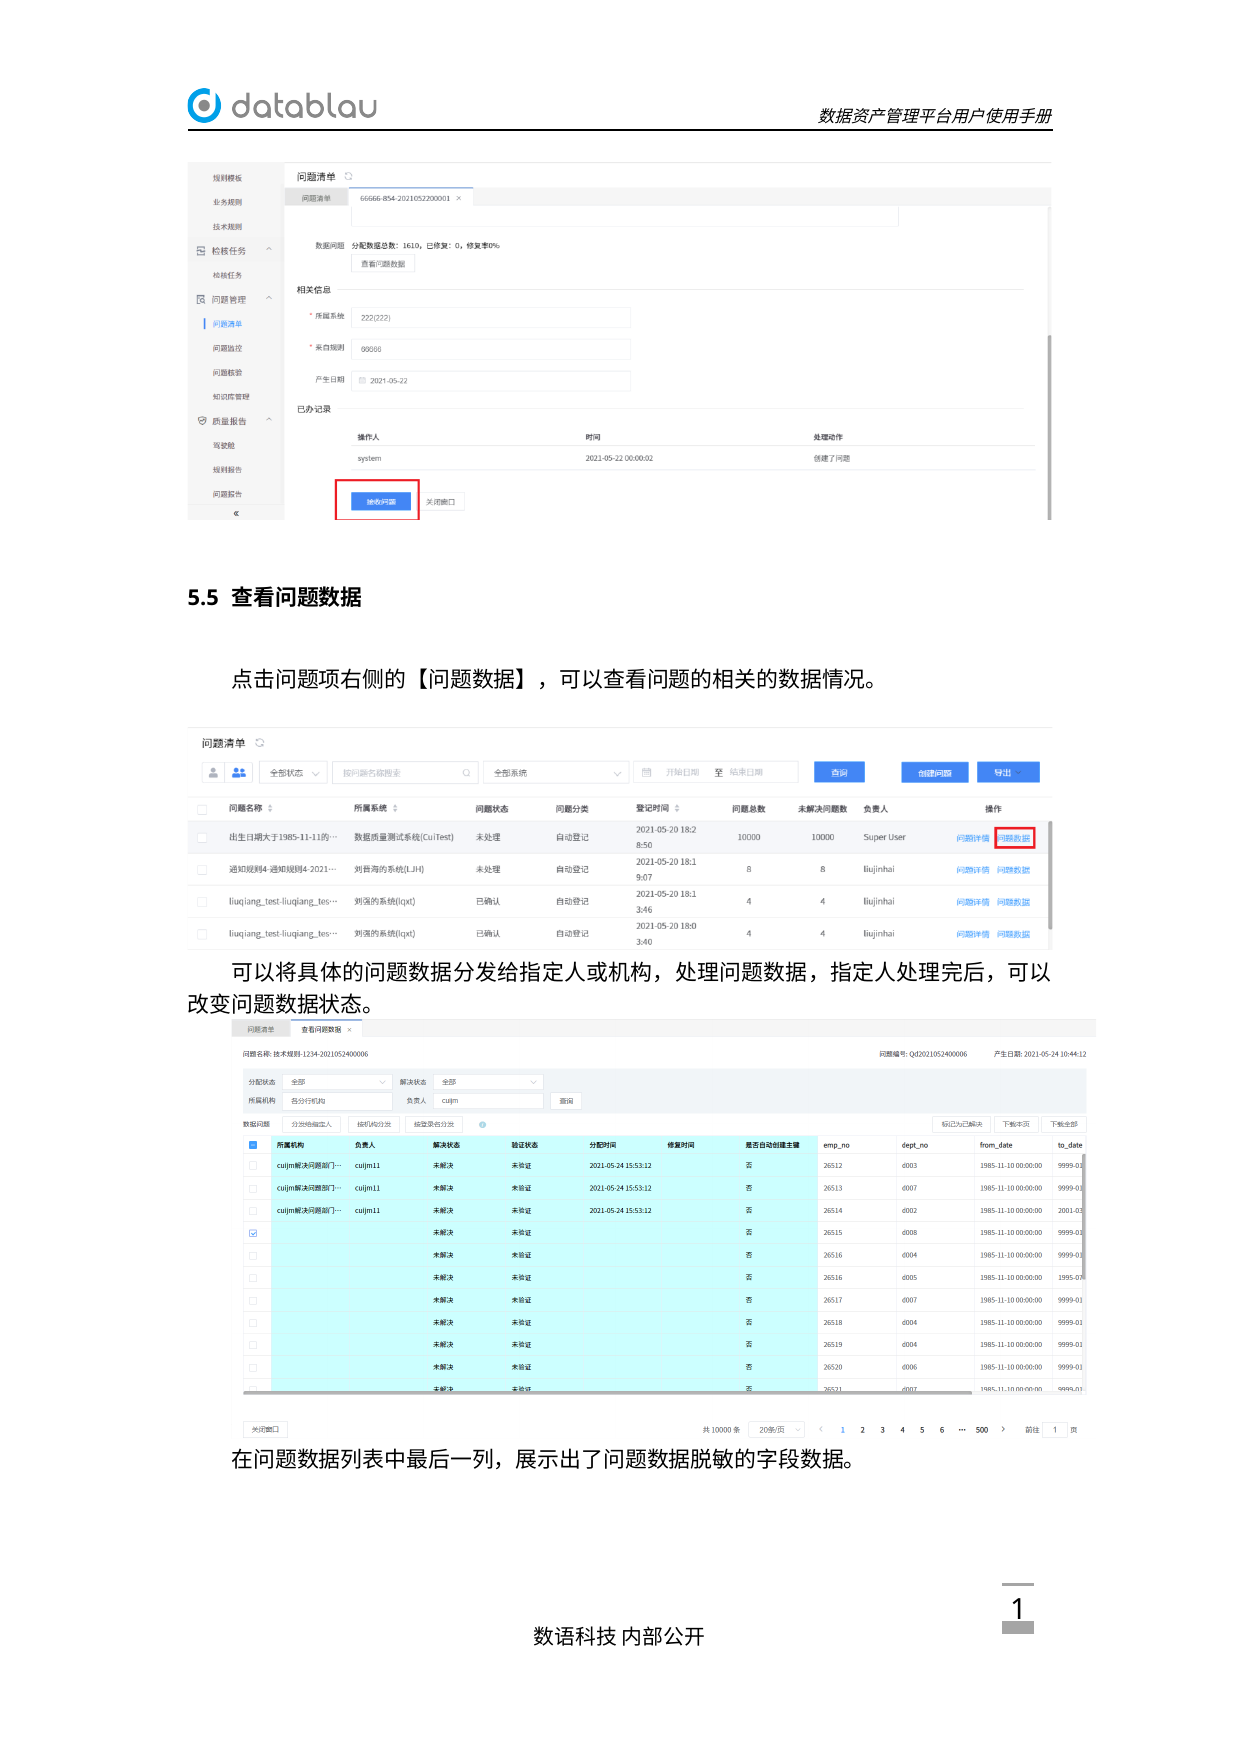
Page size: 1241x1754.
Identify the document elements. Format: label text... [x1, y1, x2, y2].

picture [187, 162, 1052, 520]
text 在问题数据列表中最后一列，展示出了问题数据脱敏的字段数据。 [187, 1442, 1053, 1474]
picture [187, 88, 198, 99]
list 点击问题项右侧的【问题数据】，可以查看问题的相关的数据情况。 [187, 662, 1053, 694]
picture [231, 1019, 1097, 1439]
subtitle 查看问题数据 [187, 579, 1053, 612]
picture [187, 112, 197, 123]
picture [187, 727, 1053, 950]
picture [193, 88, 377, 123]
text 可以将具体的问题数据分发给指定人或机构，处理问题数据，指定人处理完后，可以改变问题数据状态。 [187, 954, 1053, 1019]
